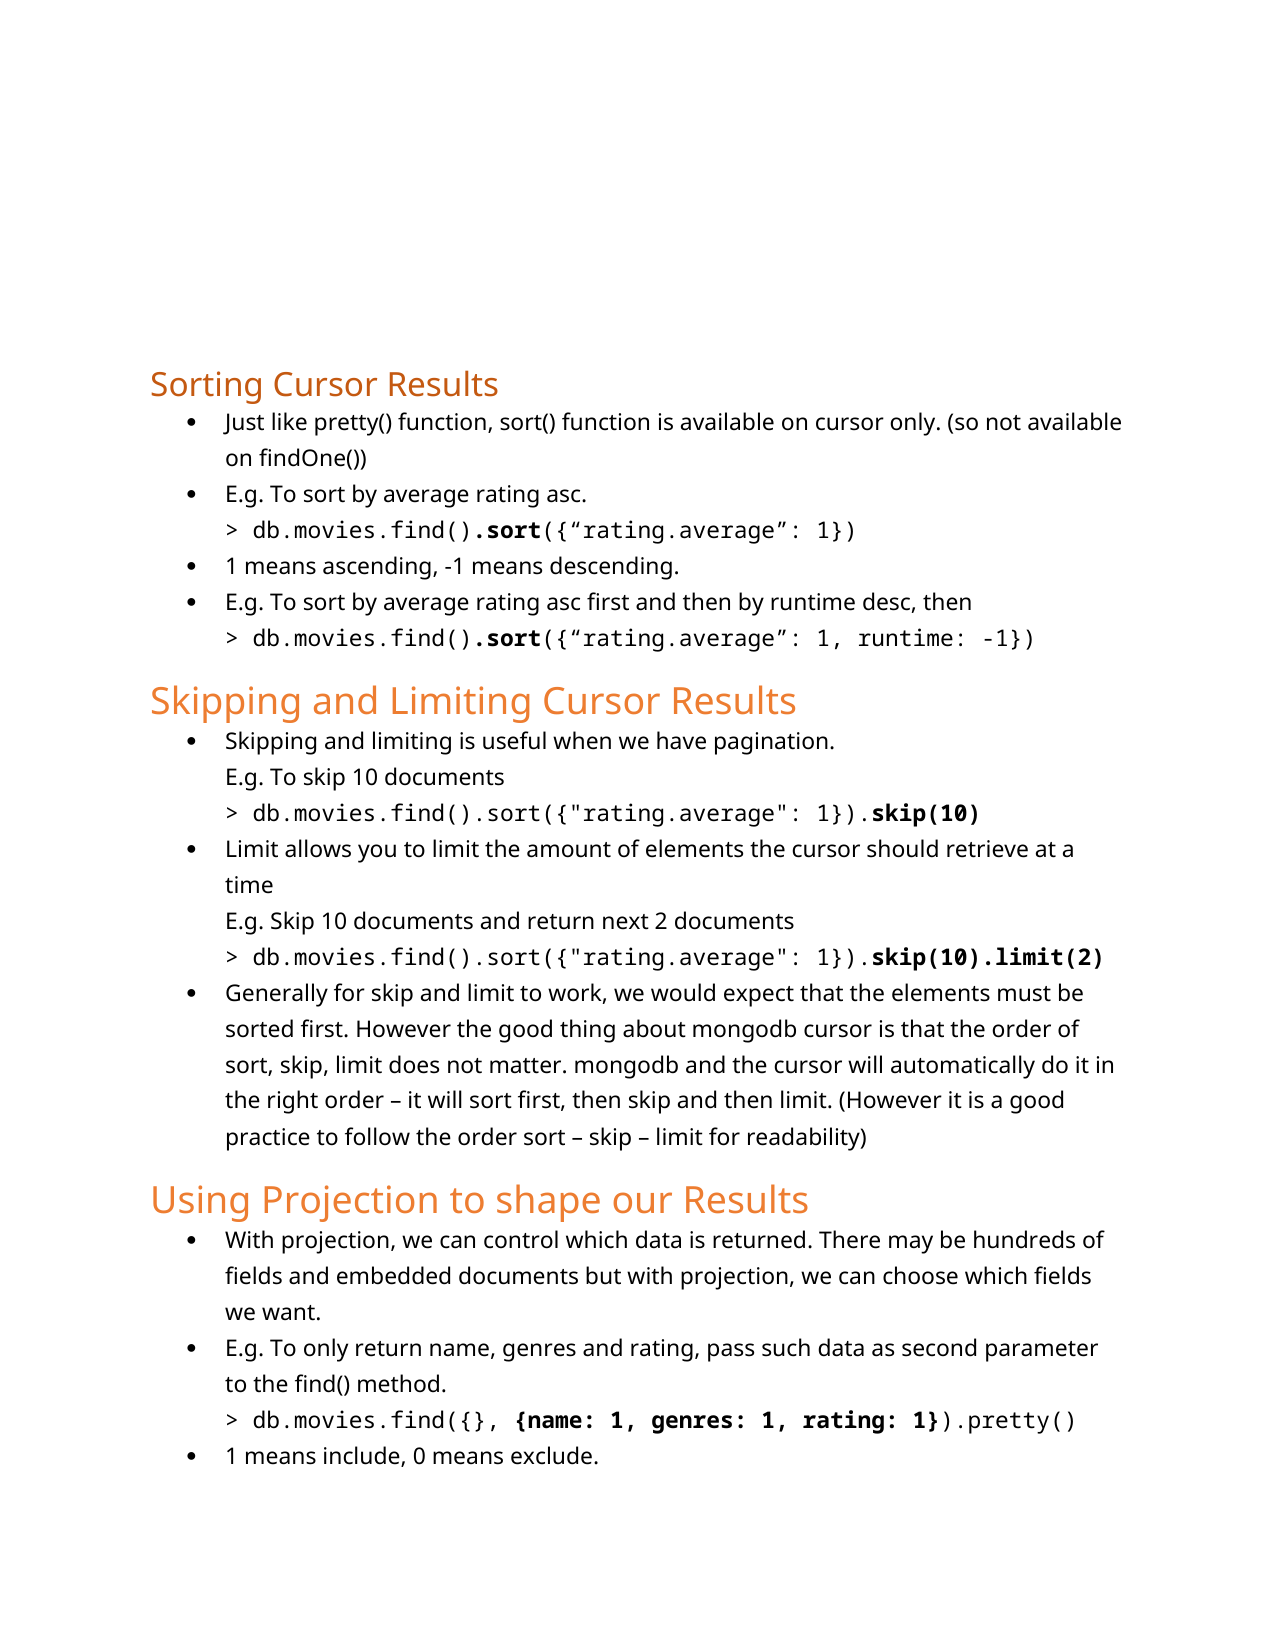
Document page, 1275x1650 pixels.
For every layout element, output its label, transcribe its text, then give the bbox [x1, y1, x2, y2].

subtitle Skipping and Limiting Cursor Results [150, 674, 1125, 725]
list > db.movies.find().sort({"rating.average": 1}).skip(10) [225, 797, 1125, 828]
list 1 means ascending, -1 means descending. [187, 549, 1125, 581]
subtitle Using Projection to shape our Results [150, 1173, 1125, 1224]
list Limit allows you to limit the amount of elements the cursor should retrieve at a time [187, 833, 1125, 900]
list E.g. To only return name, genres and rating, pass such data as second parameter to the find() method. [187, 1332, 1125, 1399]
list With projection, we can control which data is returned. There may be hundreds of fields and embedded documents but with projection, we can choose which fields we want. [187, 1224, 1125, 1327]
list > db.movies.find().sort({“rating.average”: 1, runtime: -1}) [225, 621, 1125, 653]
list > db.movies.find({}, {name: 1, genres: 1, rating: 1}).pretty() [225, 1404, 1125, 1435]
list Just like pretty() function, sort() function is available on cursor only. (so not available on findOne()) [187, 406, 1125, 473]
list E.g. To skip 10 documents [225, 761, 1125, 792]
list E.g. To sort by average rating asc first and then by runtime desc, then [187, 586, 1125, 617]
list > db.movies.find().sort({“rating.average”: 1}) [225, 514, 1125, 545]
subtitle Sorting Cursor Results [150, 360, 1125, 406]
list 1 means include, 0 means exclude. [187, 1440, 1125, 1471]
list E.g. Skip 10 documents and return next 2 documents [225, 905, 1125, 936]
list Skipping and limiting is useful when we have pagination. [187, 725, 1125, 756]
list Generally for skip and limit to work, we would expect that the elements must be sorted first. However the good thing about mongodb cursor is that the order of sort, skip, limit does not matter. mongodb and the cursor will automatically do it in the right order – it will sort first, then skip and then limit. (However it is a good practice to follow the order sort – skip – limit for readability) [187, 977, 1125, 1152]
list > db.movies.find().sort({"rating.average": 1}).skip(10).limit(2) [225, 941, 1125, 972]
list E.g. To sort by average rating asc. [187, 478, 1125, 509]
